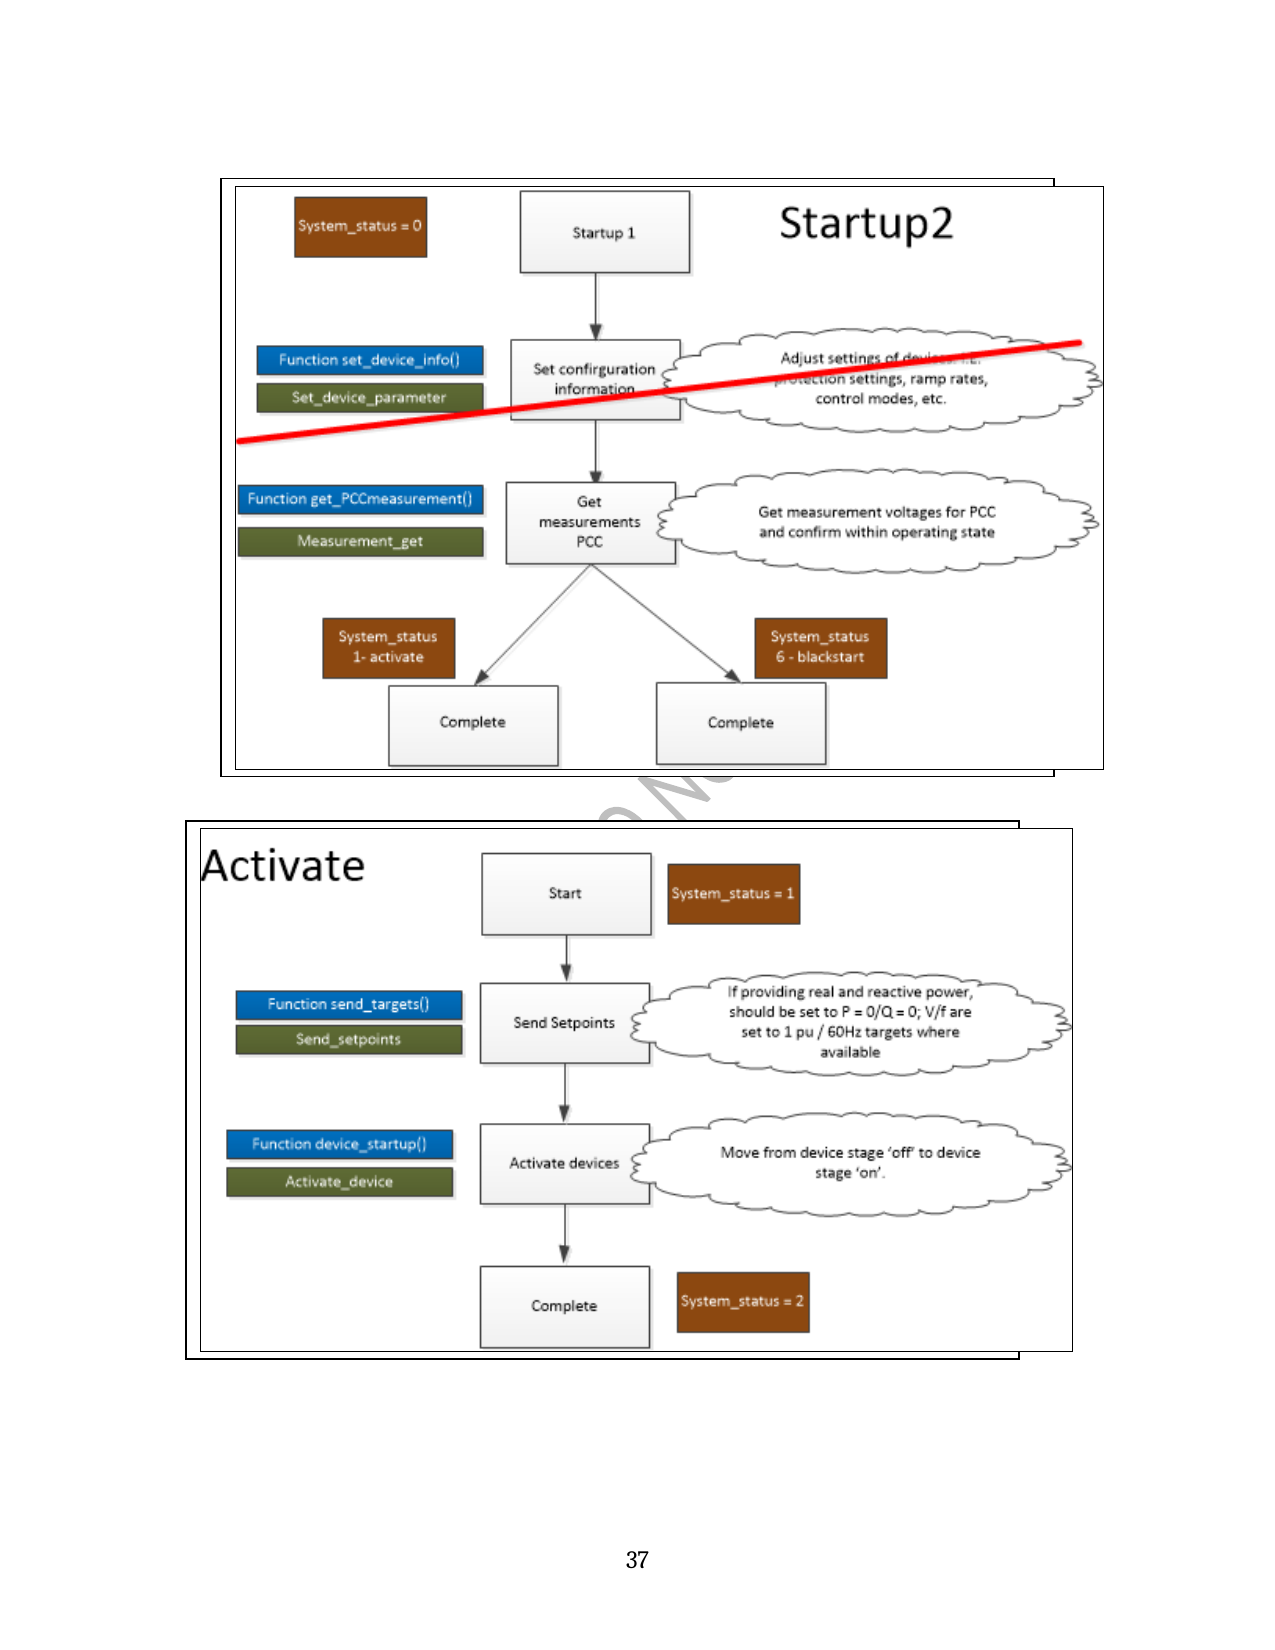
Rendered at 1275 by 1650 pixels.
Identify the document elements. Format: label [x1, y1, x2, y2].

picture [201, 829, 1072, 1351]
picture [236, 187, 1103, 769]
